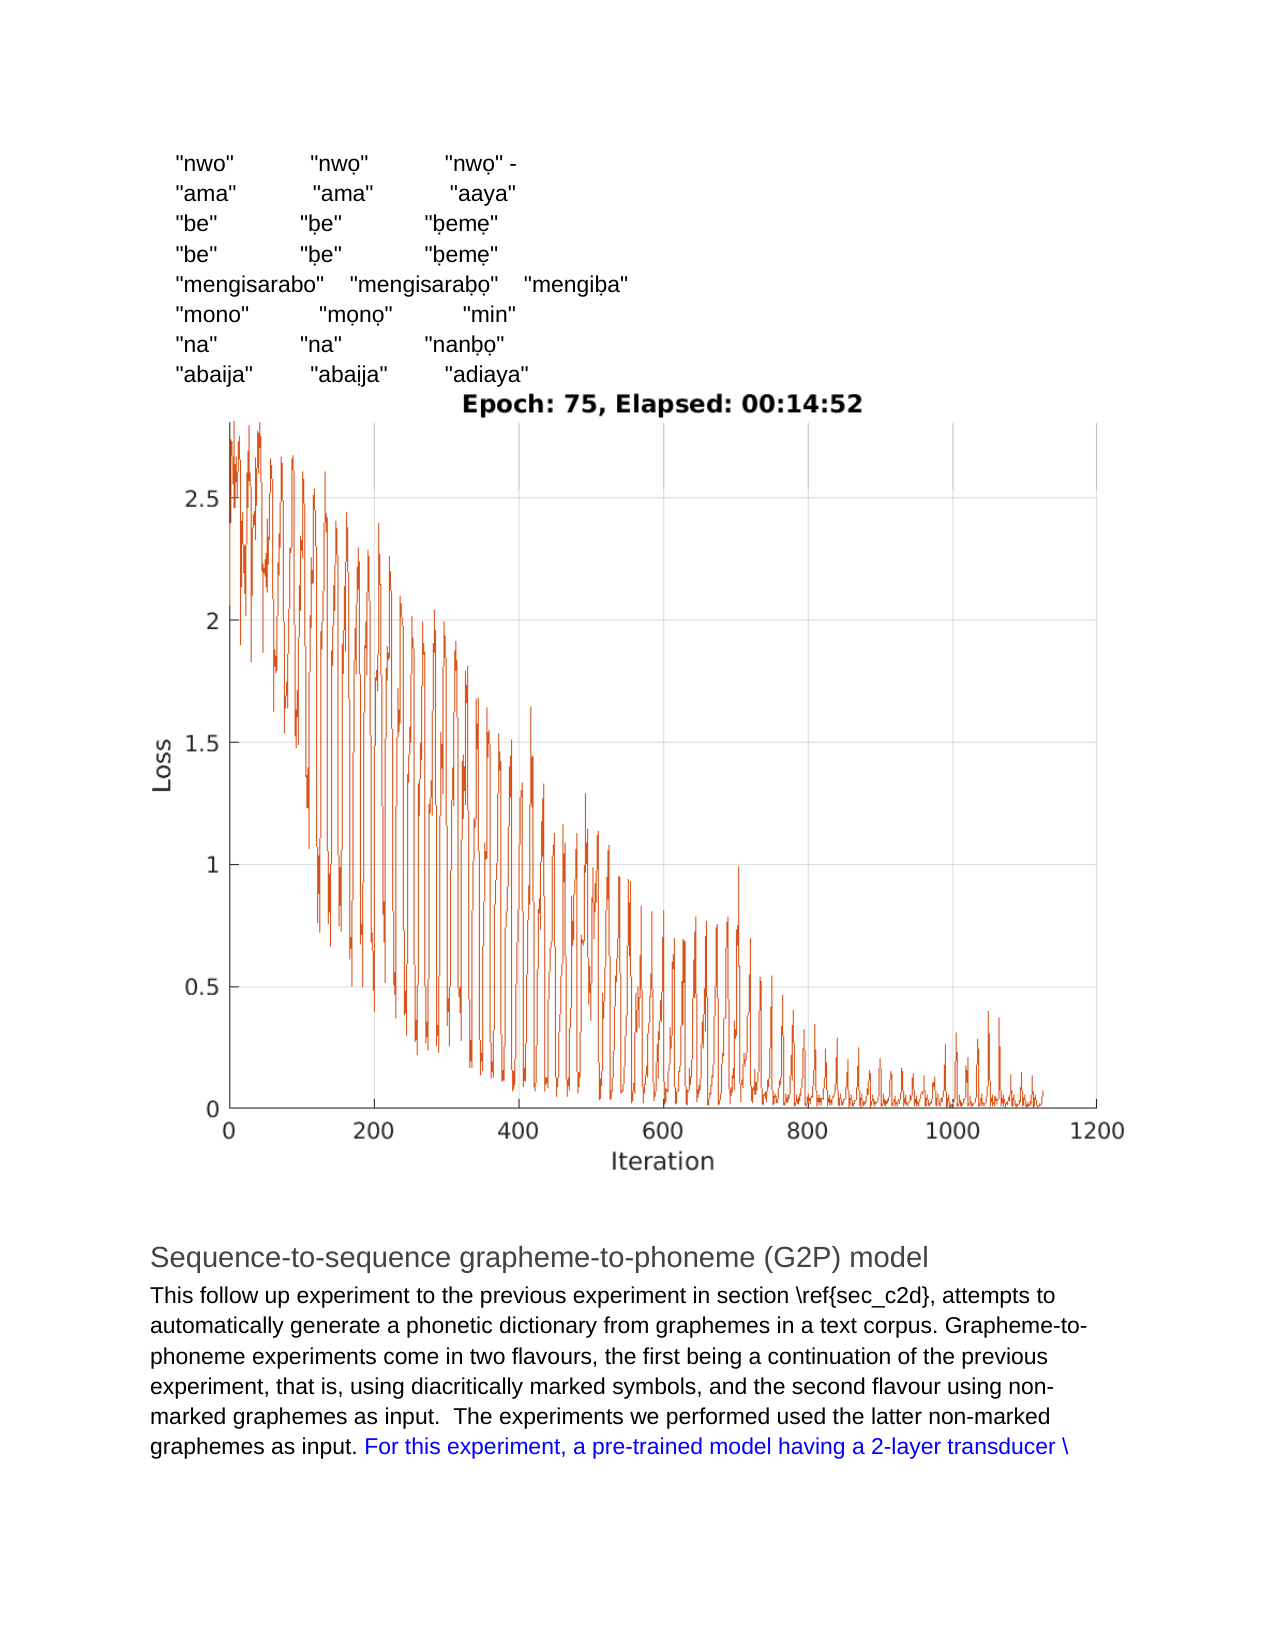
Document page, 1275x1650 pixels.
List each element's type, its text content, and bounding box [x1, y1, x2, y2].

text "be" "ḅe" "ḅemẹ" [150, 210, 1125, 237]
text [150, 1282, 1125, 1459]
text "mengisarabo" "mengisaraḅọ" "mengiḅa" [150, 271, 1125, 297]
text "nwo" "nwọ" "nwọ" - [150, 150, 1125, 176]
text "na" "na" "nanḅọ" [150, 331, 1125, 358]
picture [150, 391, 1125, 1173]
text "ama" "ama" "aaya" [150, 180, 1125, 207]
text "abaija" "abaịja" "adiaya" [150, 361, 1125, 388]
subtitle Sequence-to-sequence grapheme-to-phoneme (G2P) model [150, 1240, 1125, 1274]
text "mono" "mọnọ" "min" [150, 301, 1125, 327]
text "be" "ḅe" "ḅemẹ" [150, 241, 1125, 267]
